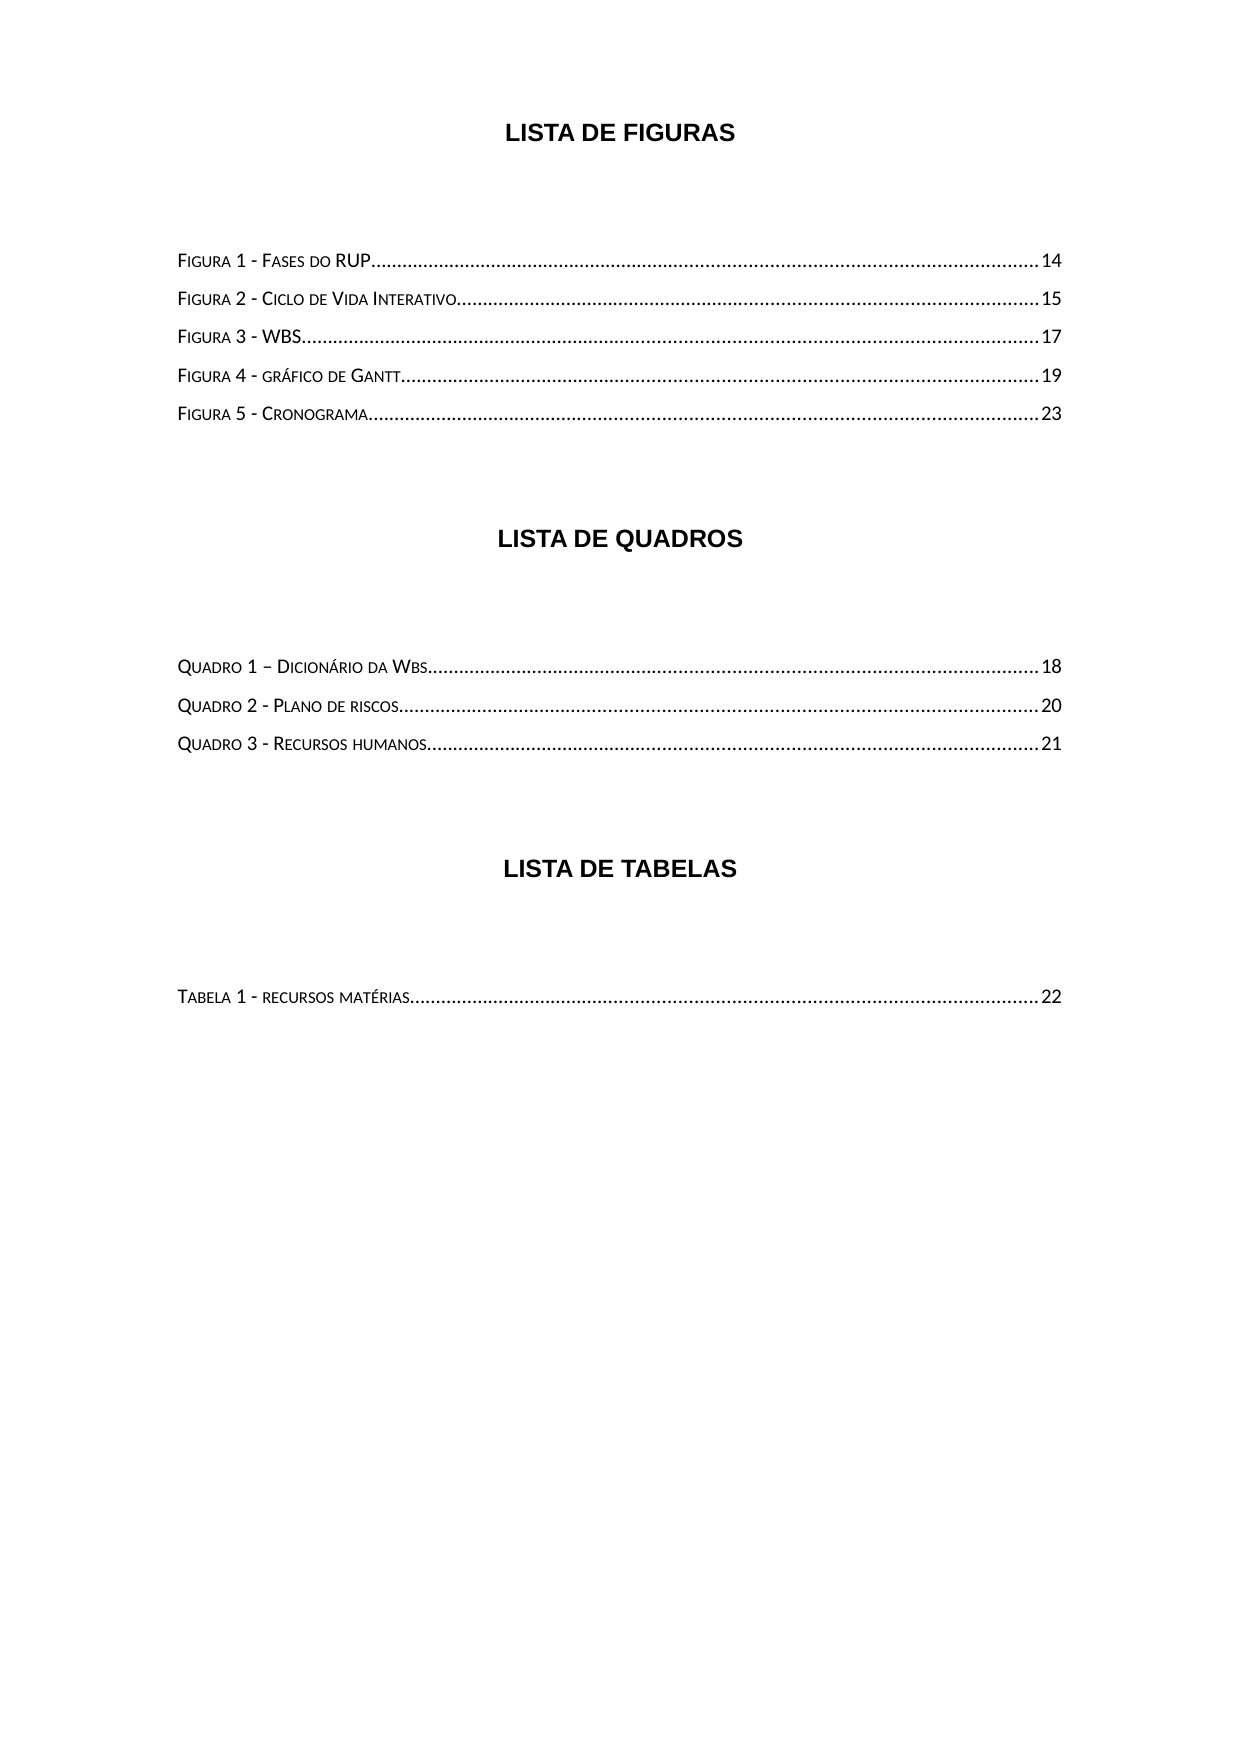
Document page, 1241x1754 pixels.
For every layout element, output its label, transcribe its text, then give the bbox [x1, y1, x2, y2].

title Lista de figuras [177, 118, 1063, 147]
text Quadro 2 - Plano de riscos 20 [177, 692, 1063, 717]
title Lista de tabelas [177, 854, 1063, 883]
text Quadro 3 - Recursos humanos 21 [177, 730, 1063, 755]
text Figura 5 - Cronograma 23 [177, 400, 1063, 425]
text Quadro 1 – Dicionário da Wbs 18 [177, 654, 1063, 679]
text Figura 2 - Ciclo de Vida Interativo 15 [177, 286, 1063, 311]
title Lista de quadros [177, 524, 1063, 553]
text Tabela 1 - recursos matérias 22 [177, 984, 1063, 1009]
text Figura 1 - Fases do RUP 14 [177, 247, 1063, 273]
text Figura 3 - WBS 17 [177, 324, 1063, 349]
text Figura 4 - gráfico de Gantt 19 [177, 362, 1063, 387]
